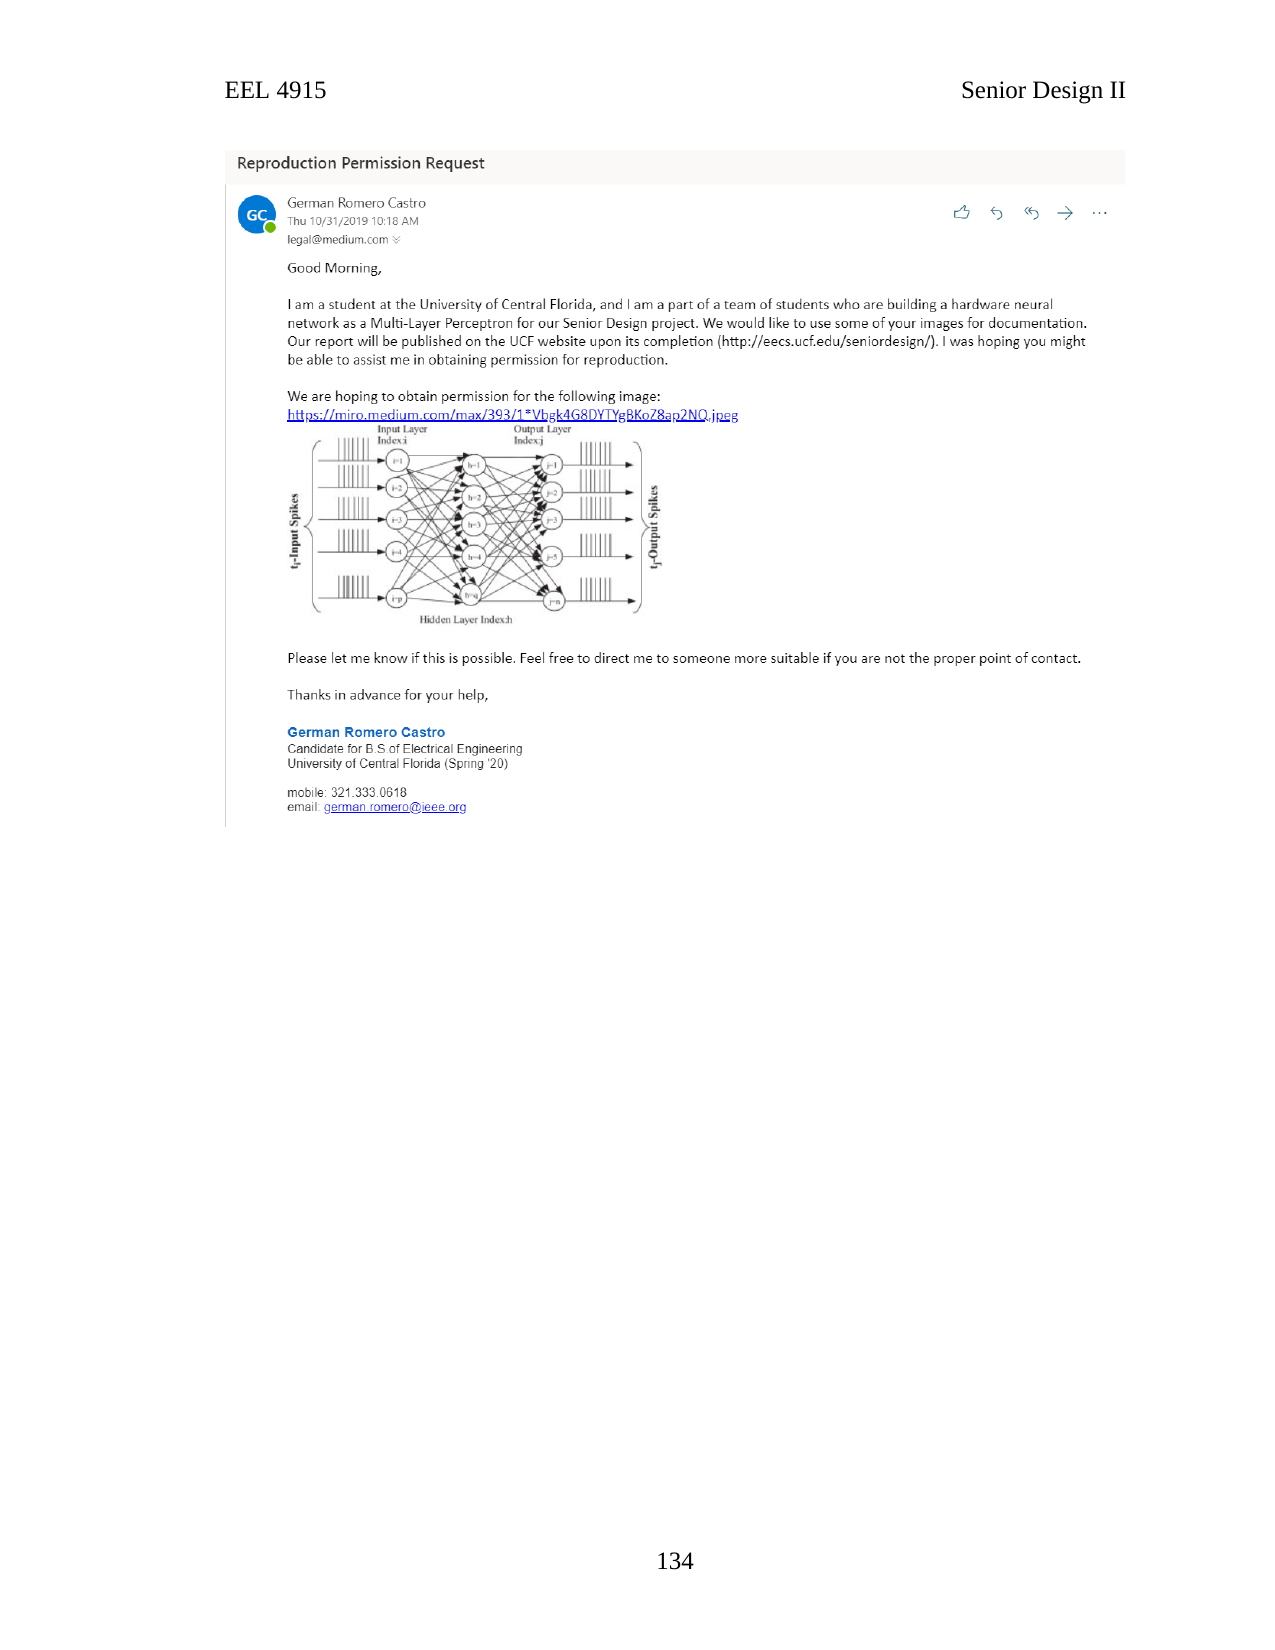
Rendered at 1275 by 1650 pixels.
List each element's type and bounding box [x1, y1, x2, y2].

picture [225, 150, 1126, 827]
